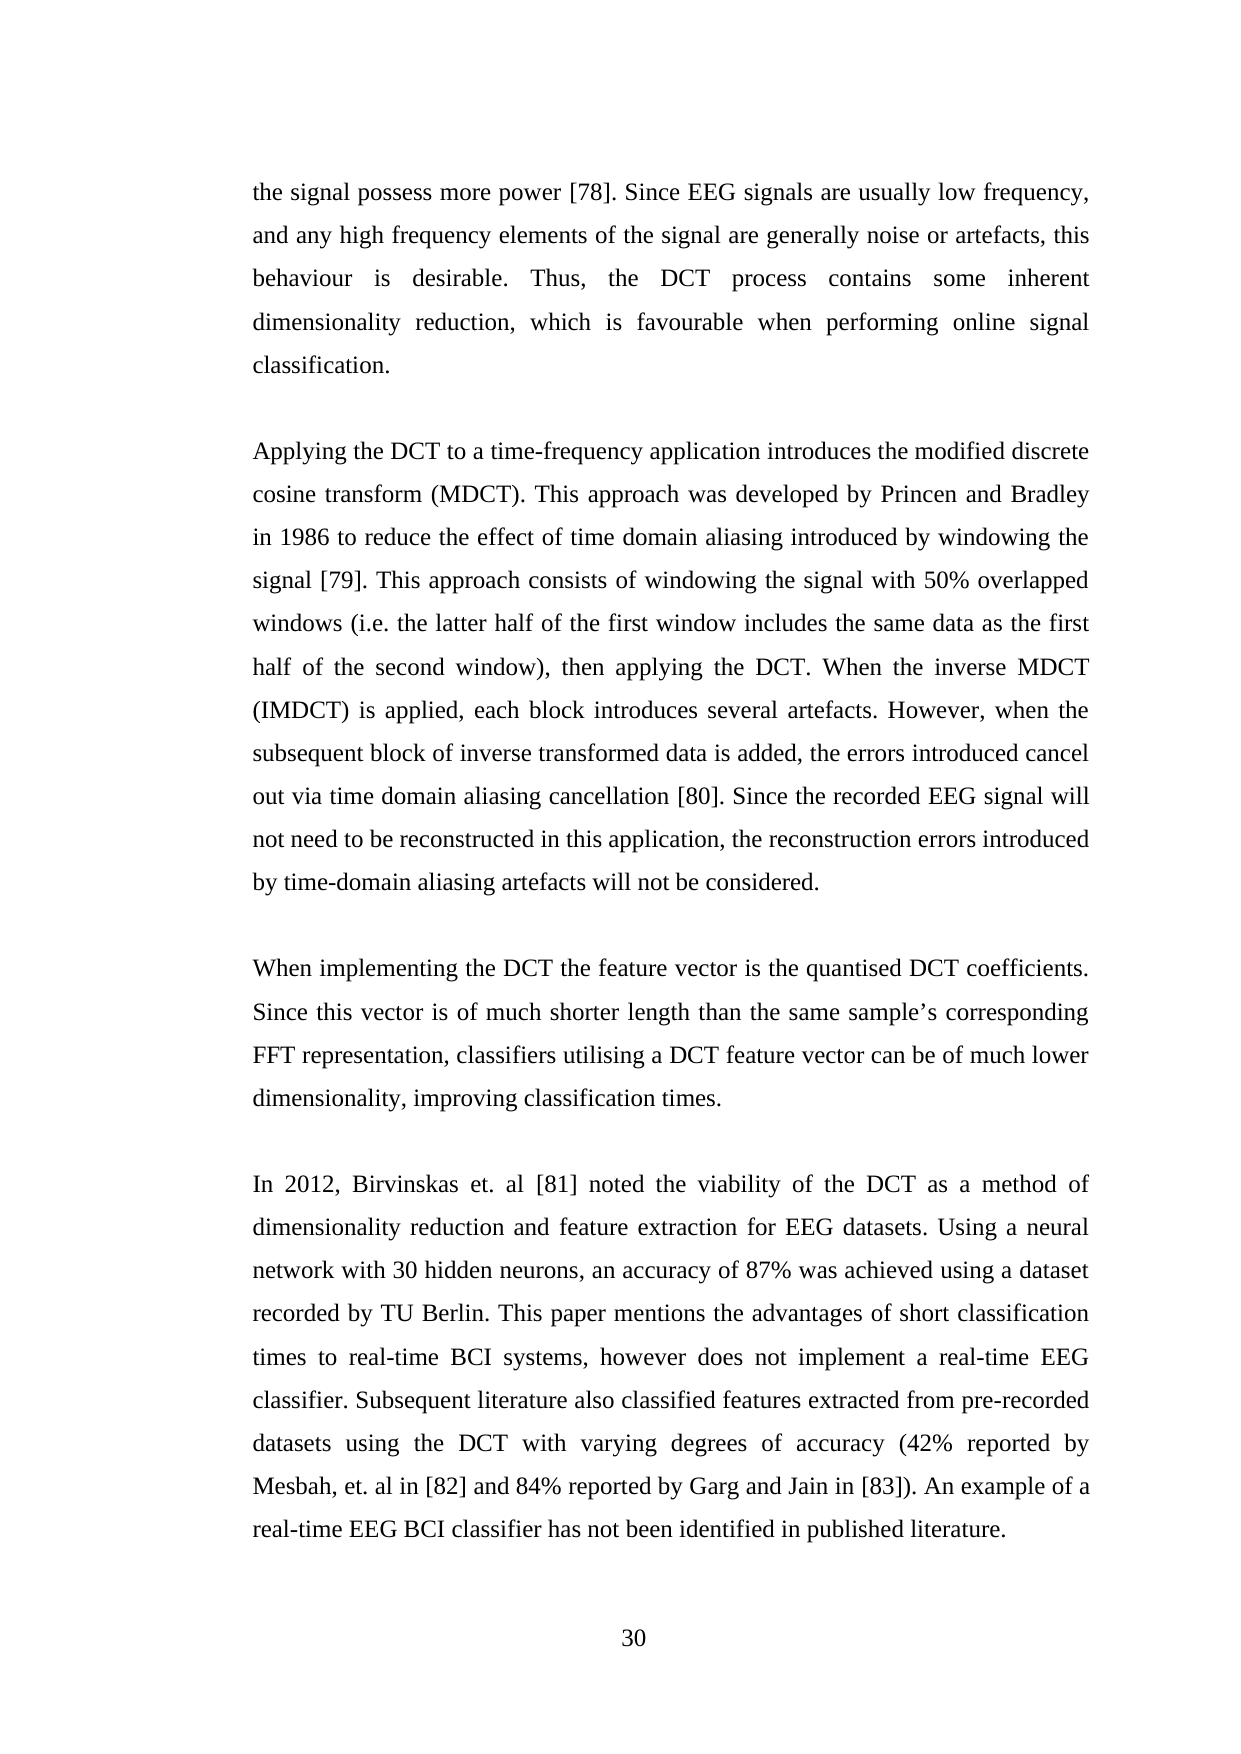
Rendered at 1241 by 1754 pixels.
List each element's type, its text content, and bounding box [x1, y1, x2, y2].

text Applying the DCT to a time-frequency application introduces the modified discrete cosine transform (MDCT). This approach was developed by Princen and Bradley in 1986 to reduce the effect of time domain aliasing introduced by windowing the signal [79]. This approach consists of windowing the signal with 50% overlapped windows (i.e. the latter half of the first window includes the same data as the first half of the second window), then applying the DCT. When the inverse MDCT (IMDCT) is applied, each block introduces several artefacts. However, when the subsequent block of inverse transformed data is added, the errors introduced cancel out via time domain aliasing cancellation [80]. Since the recorded EEG signal will not need to be reconstructed in this application, the reconstruction errors introduced by time-domain aliasing artefacts will not be considered. [252, 436, 1090, 896]
text When implementing the DCT the feature vector is the quantised DCT coefficients. Since this vector is of much shorter length than the same sample’s corresponding FFT representation, classifiers utilising a DCT feature vector can be of much lower dimensionality, improving classification times. [252, 953, 1090, 1112]
text In 2012, Birvinskas et. al [81] noted the viability of the DCT as a method of dimensionality reduction and feature extraction for EEG datasets. Using a neural network with 30 hidden neurons, an accuracy of 87% was achieved using a dataset recorded by TU Berlin. This paper mentions the advantages of short classification times to real-time BCI systems, however does not implement a real-time EEG classifier. Subsequent literature also classified features extracted from pre-recorded datasets using the DCT with varying degrees of accuracy (42% reported by Mesbah, et. al in [82] and 84% reported by Garg and Jain in [83]). An example of a real-time EEG BCI classifier has not been identified in published literature. [252, 1169, 1090, 1543]
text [252, 177, 1090, 378]
